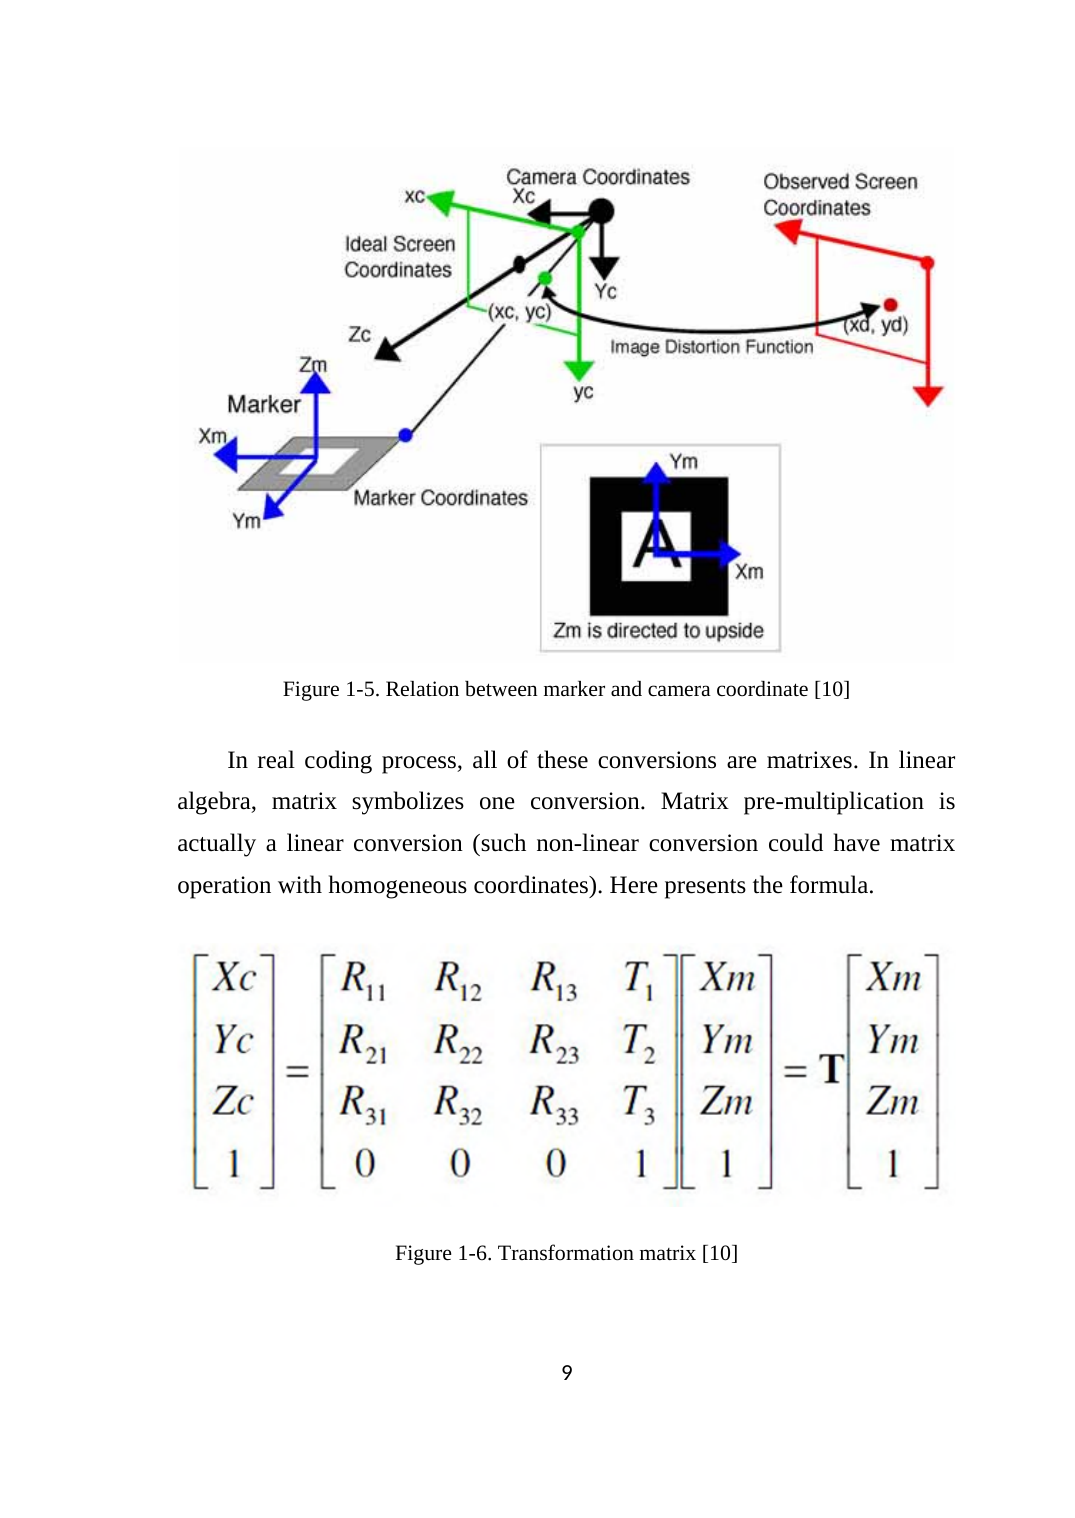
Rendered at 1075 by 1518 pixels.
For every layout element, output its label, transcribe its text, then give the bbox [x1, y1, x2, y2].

text In real coding process, all of these conversions are matrixes. In linear algebra, matrix symbolizes one conversion. Matrix pre-multiplication is actually a linear conversion (such non-linear conversion could have matrix operation with homogeneous coordinates). Here presents the formula. [177, 735, 956, 901]
picture [177, 943, 956, 1207]
picture [178, 147, 955, 663]
